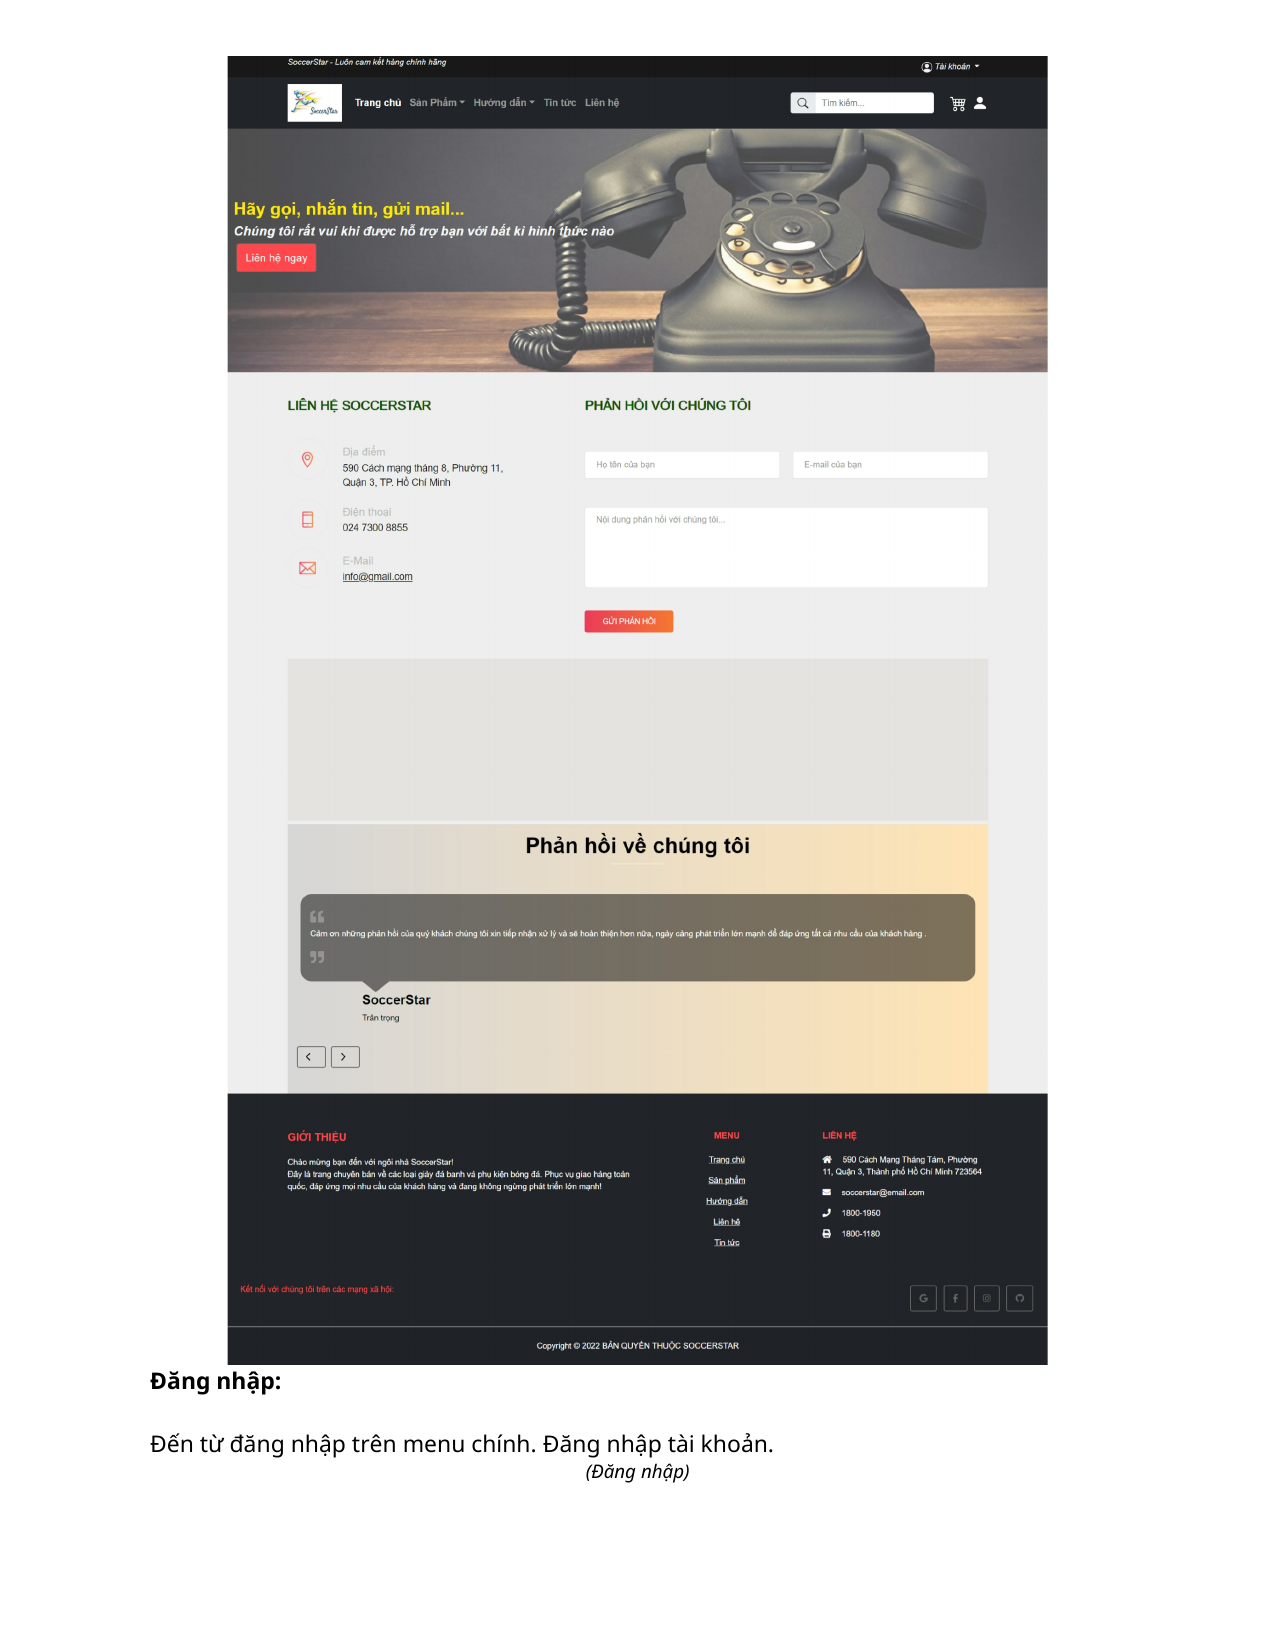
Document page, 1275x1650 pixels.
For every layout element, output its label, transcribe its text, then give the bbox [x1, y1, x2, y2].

picture [227, 56, 1048, 1365]
text (Đăng nhập) [150, 1459, 1125, 1484]
text Đăng nhập: [150, 1365, 1125, 1396]
text Đến từ đăng nhập trên menu chính. Đăng nhập tài khoản. [150, 1427, 1125, 1459]
